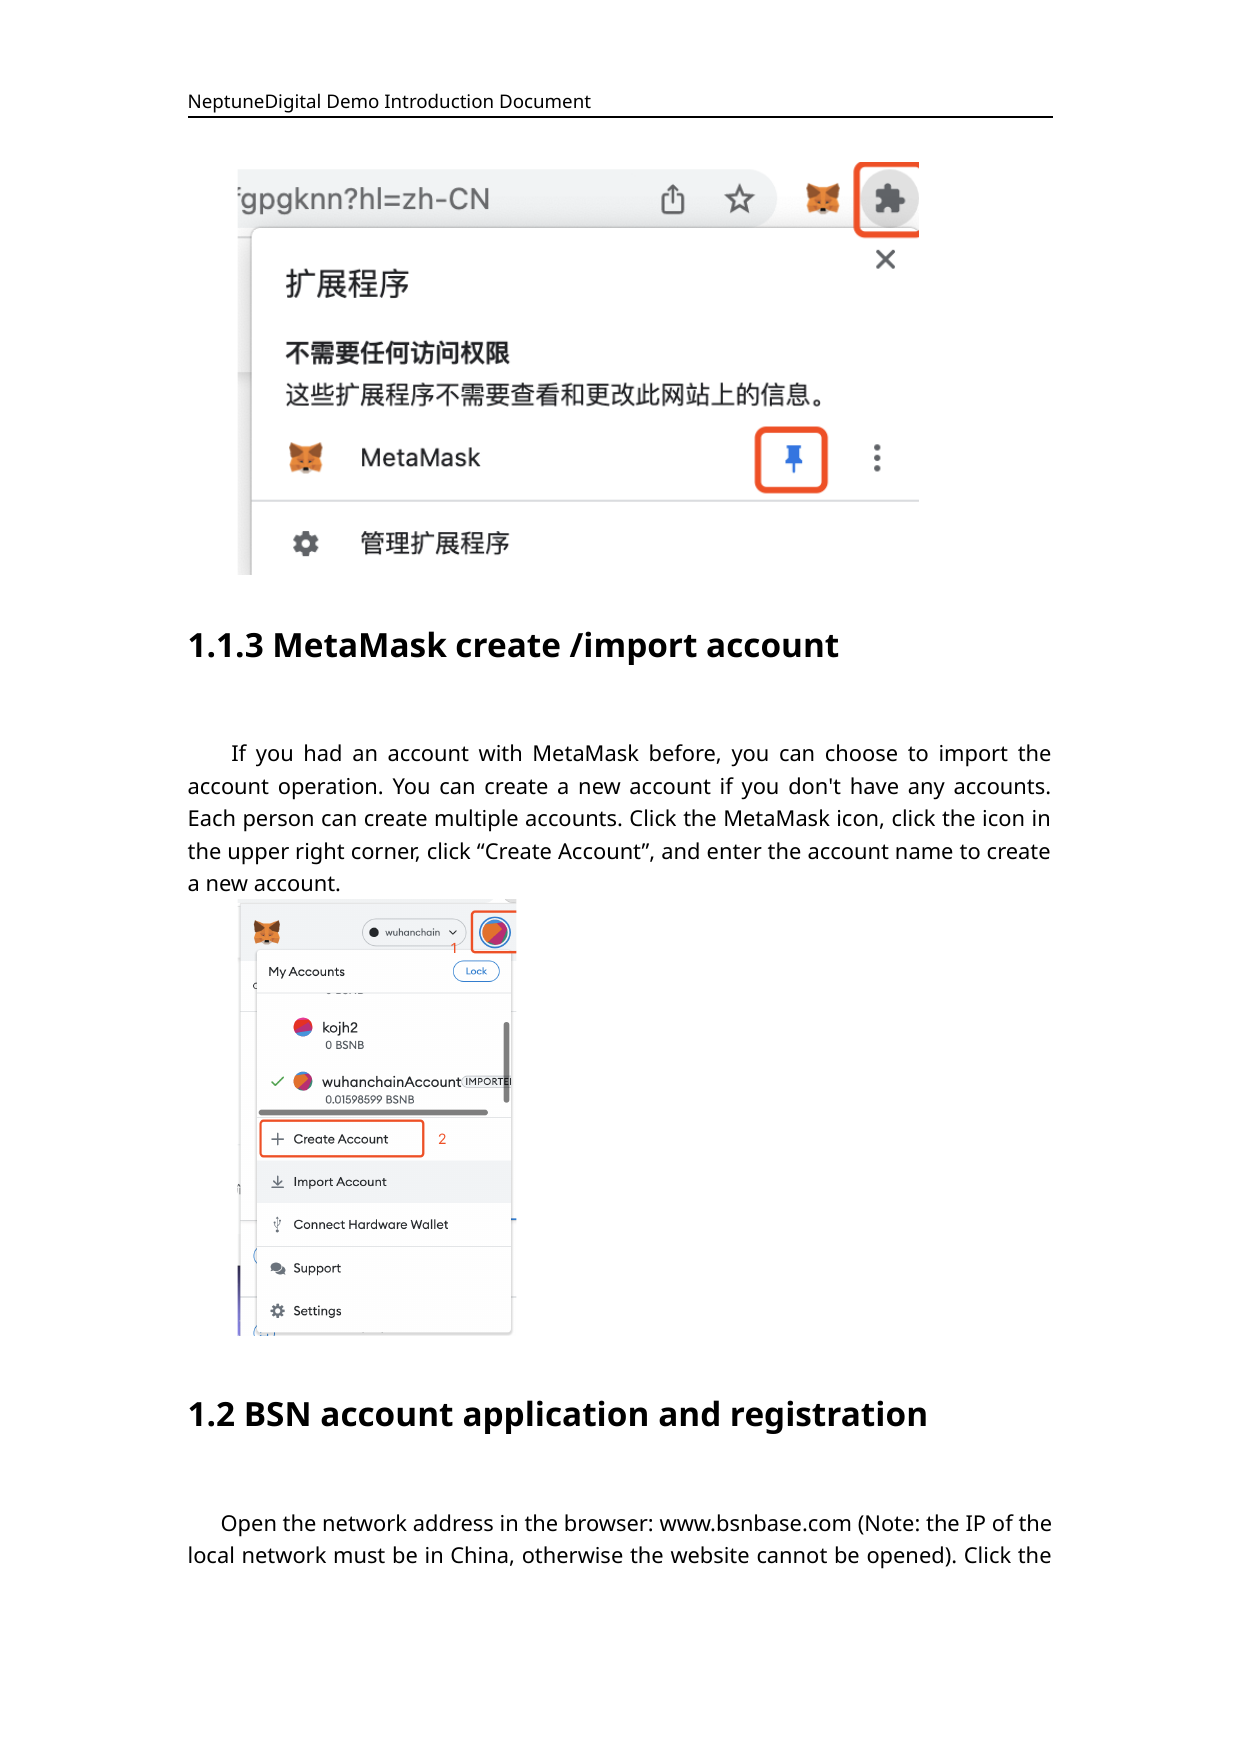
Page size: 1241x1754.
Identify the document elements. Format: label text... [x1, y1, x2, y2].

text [187, 1507, 1053, 1572]
text If you had an account with MetaMask before, you can choose to import the account operation. You can create a new account if you don't have any accounts. Each person can create multiple accounts. Click the MetaMask icon, click the icon in the upper right corner, click “Create Account”, and enter the account name to create a new account. [187, 737, 1053, 899]
subtitle 1.2 BSN account application and registration [187, 1381, 1053, 1446]
picture [237, 899, 517, 1336]
subtitle 1.1.3 MetaMask create /import account [187, 612, 1053, 677]
picture [237, 162, 919, 575]
